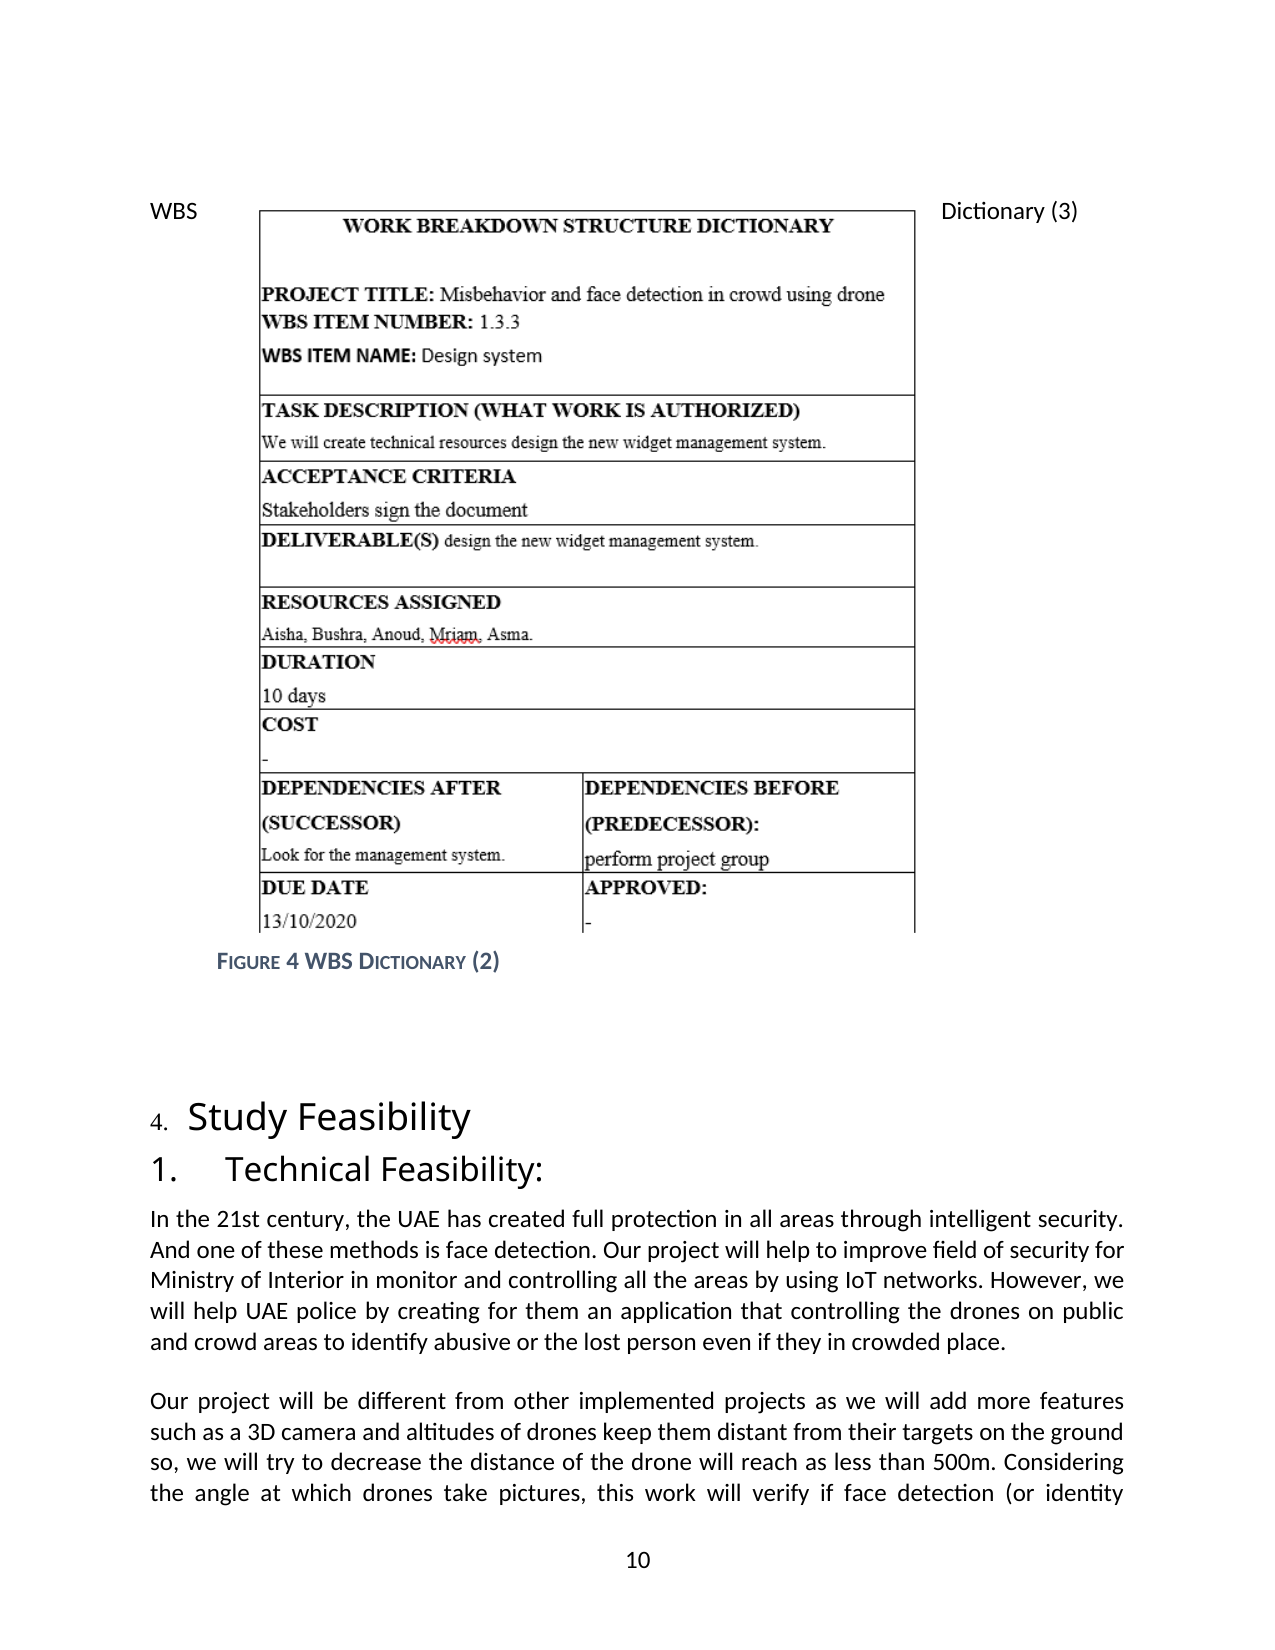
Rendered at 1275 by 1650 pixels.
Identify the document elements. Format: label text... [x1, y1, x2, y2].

text WBS Dictionary (3) [150, 195, 1126, 226]
subtitle Technical Feasibility: [150, 1146, 1126, 1191]
text In the 21st century, the UAE has created full protection in all areas through intelligent security. And one of these methods is face detection. Our project will help to improve field of security for Ministry of Interior in monitor and controlling all the areas by using IoT networks. However, we will help UAE police by creating for them an application that controlling the drones on public and crowd areas to identify abusive or the lost person even if they in crowded place. [150, 1203, 1126, 1356]
picture [253, 209, 923, 932]
subtitle Study Feasibility [150, 1090, 1126, 1141]
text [150, 1385, 1126, 1507]
